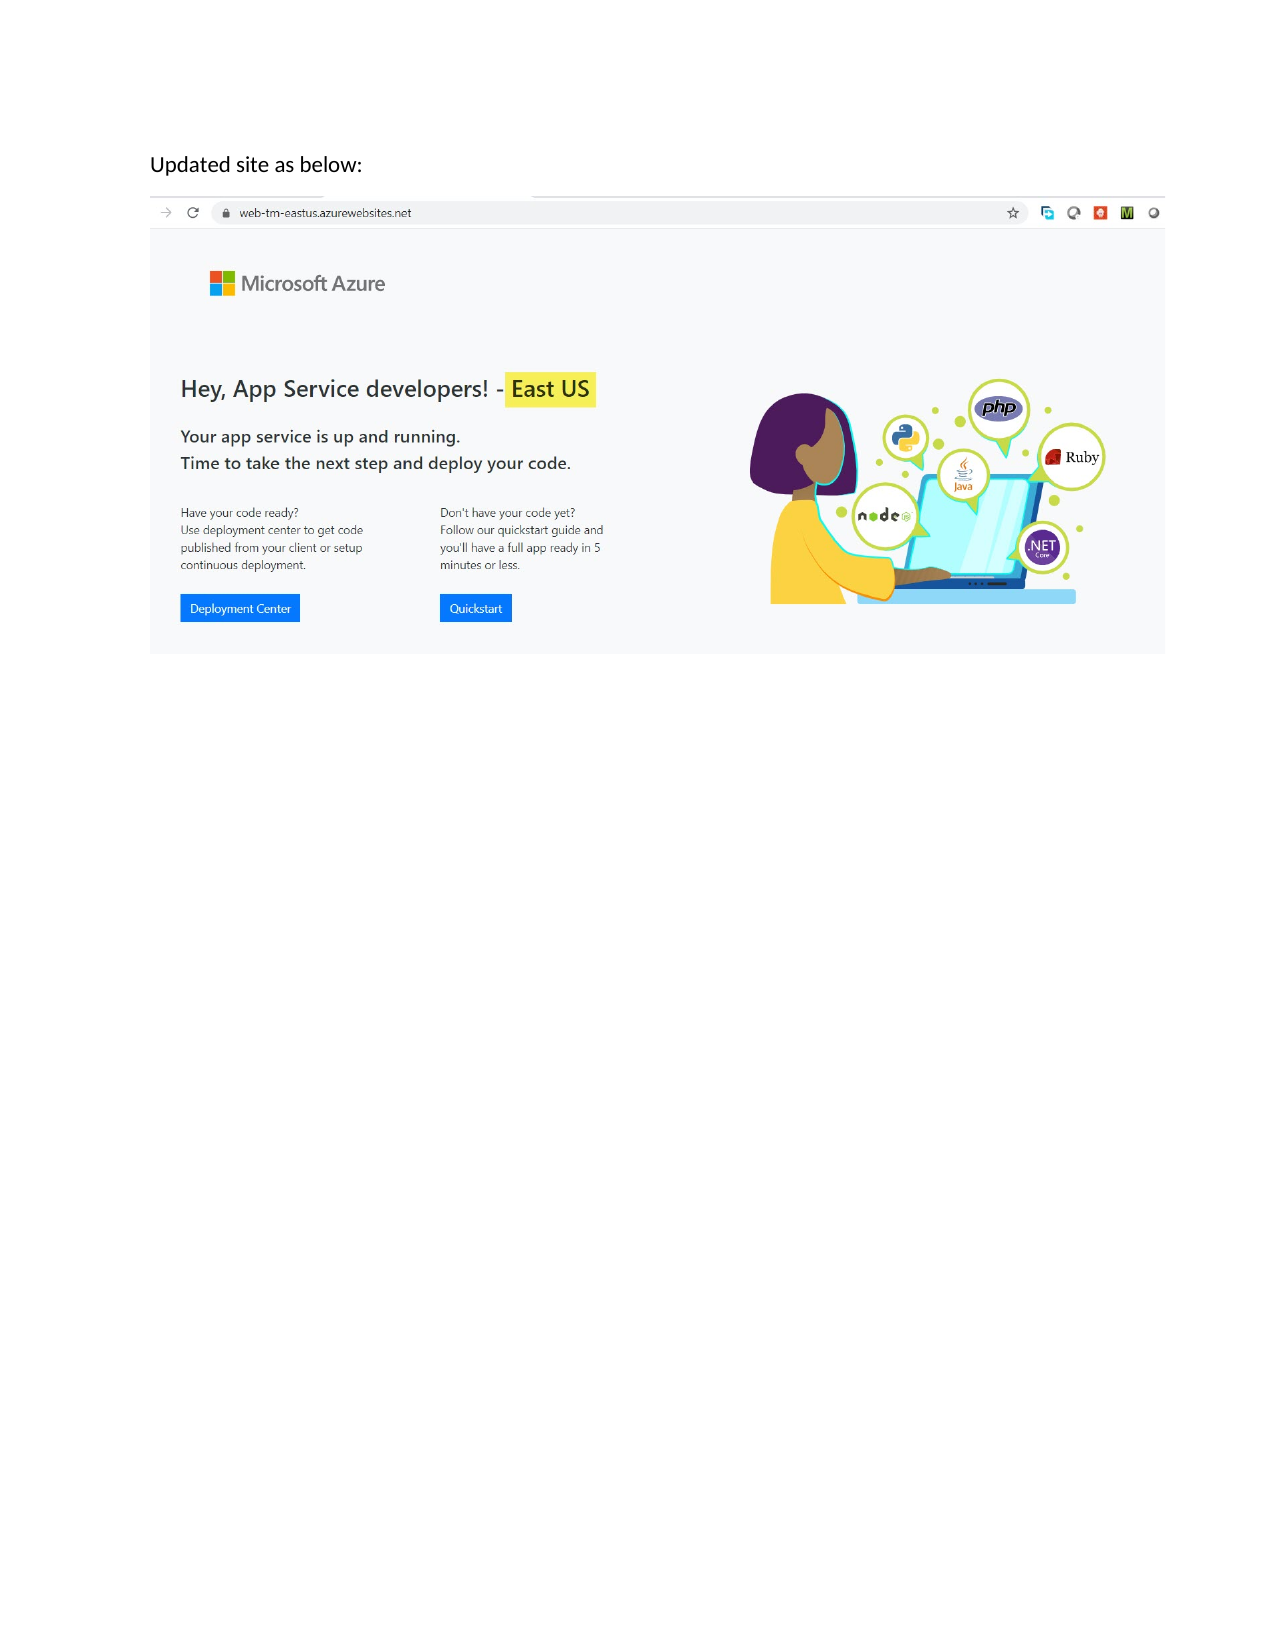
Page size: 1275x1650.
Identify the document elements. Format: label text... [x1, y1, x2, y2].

picture [150, 196, 1166, 654]
text Updated site as below: [150, 150, 1125, 178]
